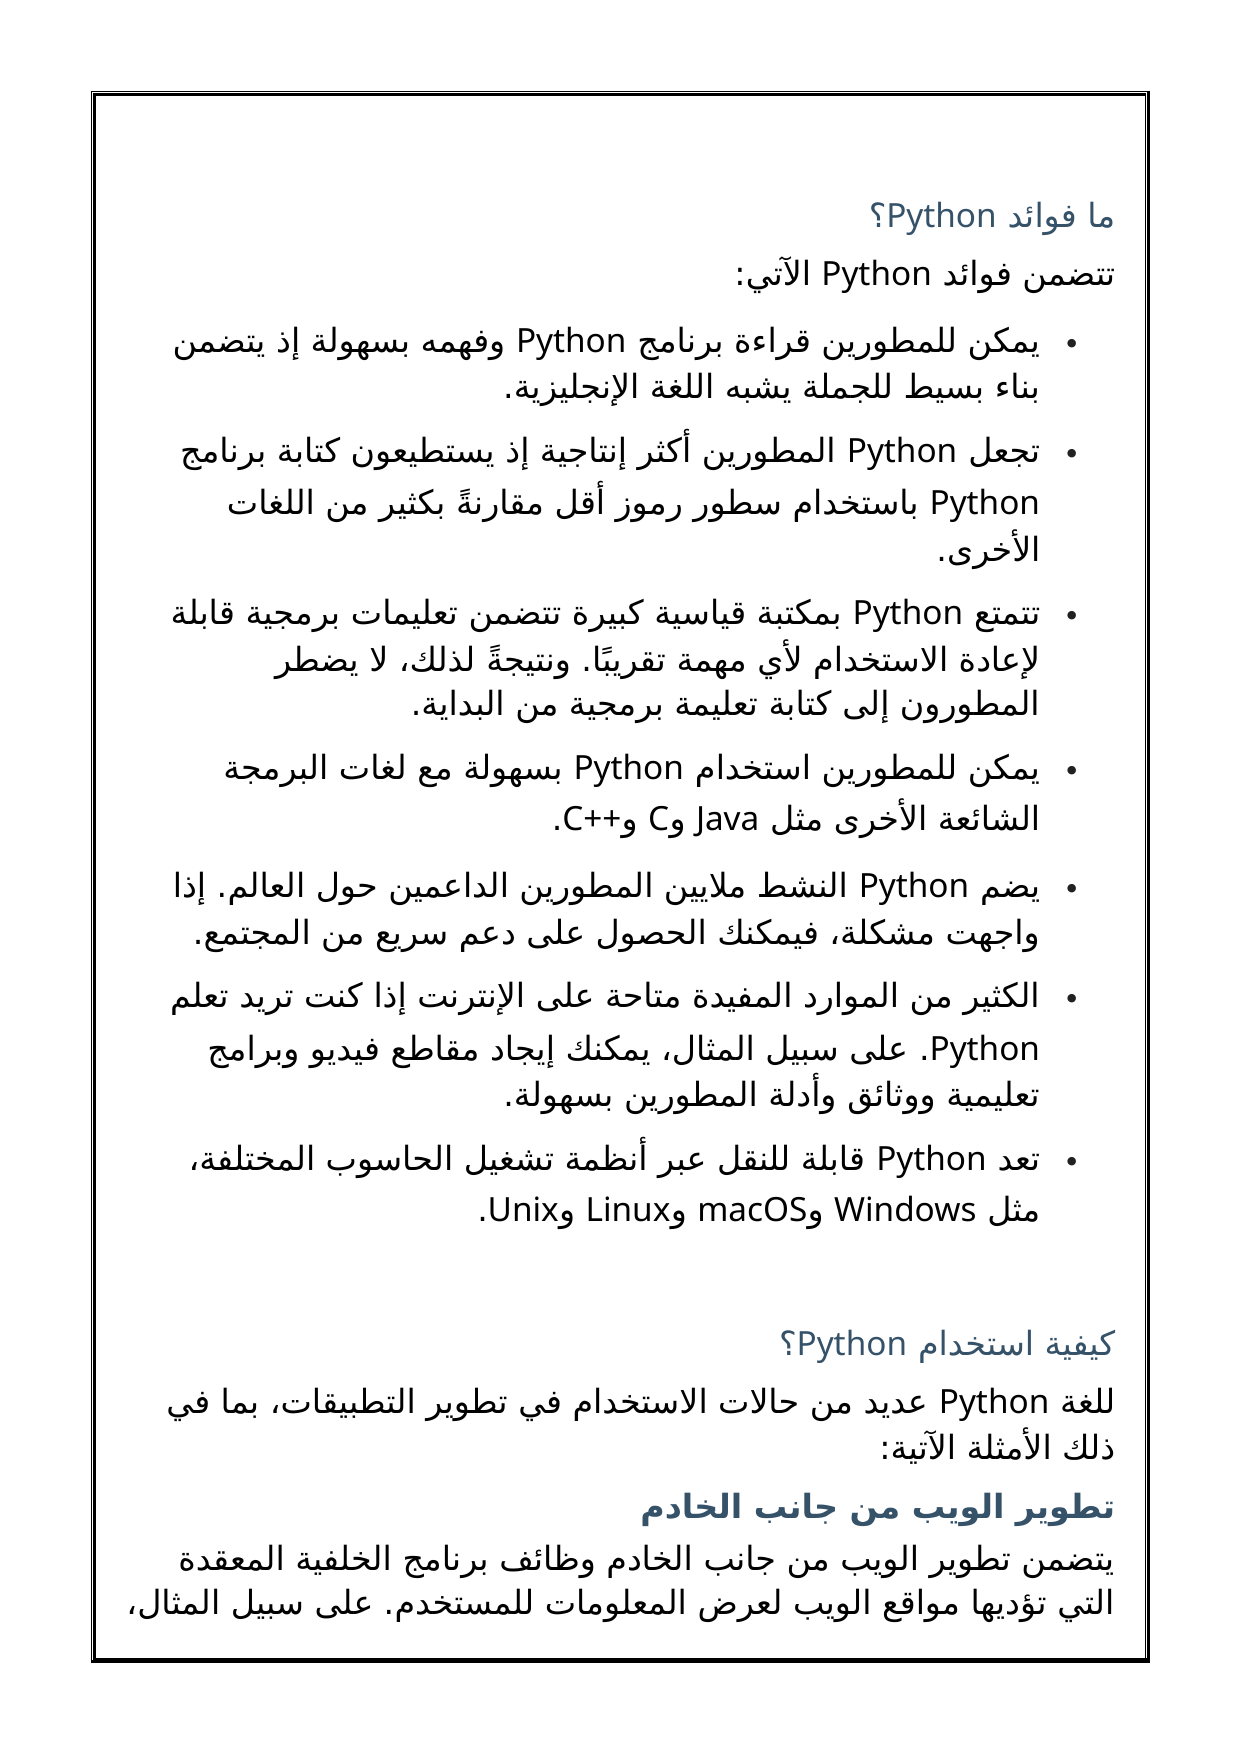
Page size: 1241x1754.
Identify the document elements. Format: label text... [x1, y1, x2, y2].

list تتمتع Python بمكتبة قياسية كبيرة تتضمن تعليمات برمجية قابلة لإعادة الاستخدام لأي مهمة تقريبًا. ونتيجةً لذلك، لا يضطر المطورون إلى كتابة تعليمة برمجية من البداية. [125, 589, 1078, 724]
text تتضمن فوائد Python الآتي: [125, 249, 1115, 295]
text للغة Python عديد من حالات الاستخدام في تطوير التطبيقات، بما في ذلك الأمثلة الآتية: [125, 1377, 1115, 1467]
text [125, 1539, 1115, 1622]
list يمكن للمطورين قراءة برنامج Python وفهمه بسهولة إذ يتضمن بناء بسيط للجملة يشبه اللغة الإنجليزية. [125, 316, 1078, 406]
list تعد Python قابلة للنقل عبر أنظمة تشغيل الحاسوب المختلفة، مثل Windows وmacOS وLinux وUnix. [125, 1135, 1078, 1231]
subtitle كيفية استخدام Python؟ [125, 1319, 1115, 1365]
list تجعل Python المطورين أكثر إنتاجية إذ يستطيعون كتابة برنامج Python باستخدام سطور رموز أقل مقارنةً بكثير من اللغات الأخرى. [125, 427, 1078, 569]
list يضم Python النشط ملايين المطورين الداعمين حول العالم. إذا واجهت مشكلة، فيمكنك الحصول على دعم سريع من المجتمع. [125, 862, 1078, 952]
list يمكن للمطورين استخدام Python بسهولة مع لغات البرمجة الشائعة الأخرى مثل Java وC وC++‎. [125, 744, 1078, 841]
list الكثير من الموارد المفيدة متاحة على الإنترنت إذا كنت تريد تعلم Python. على سبيل المثال، يمكنك إيجاد مقاطع فيديو وبرامج تعليمية ووثائق وأدلة المطورين بسهولة. [125, 972, 1078, 1114]
subtitle ما فوائد Python؟ [125, 192, 1115, 237]
subtitle تطوير الويب من جانب الخادم [125, 1488, 1115, 1527]
